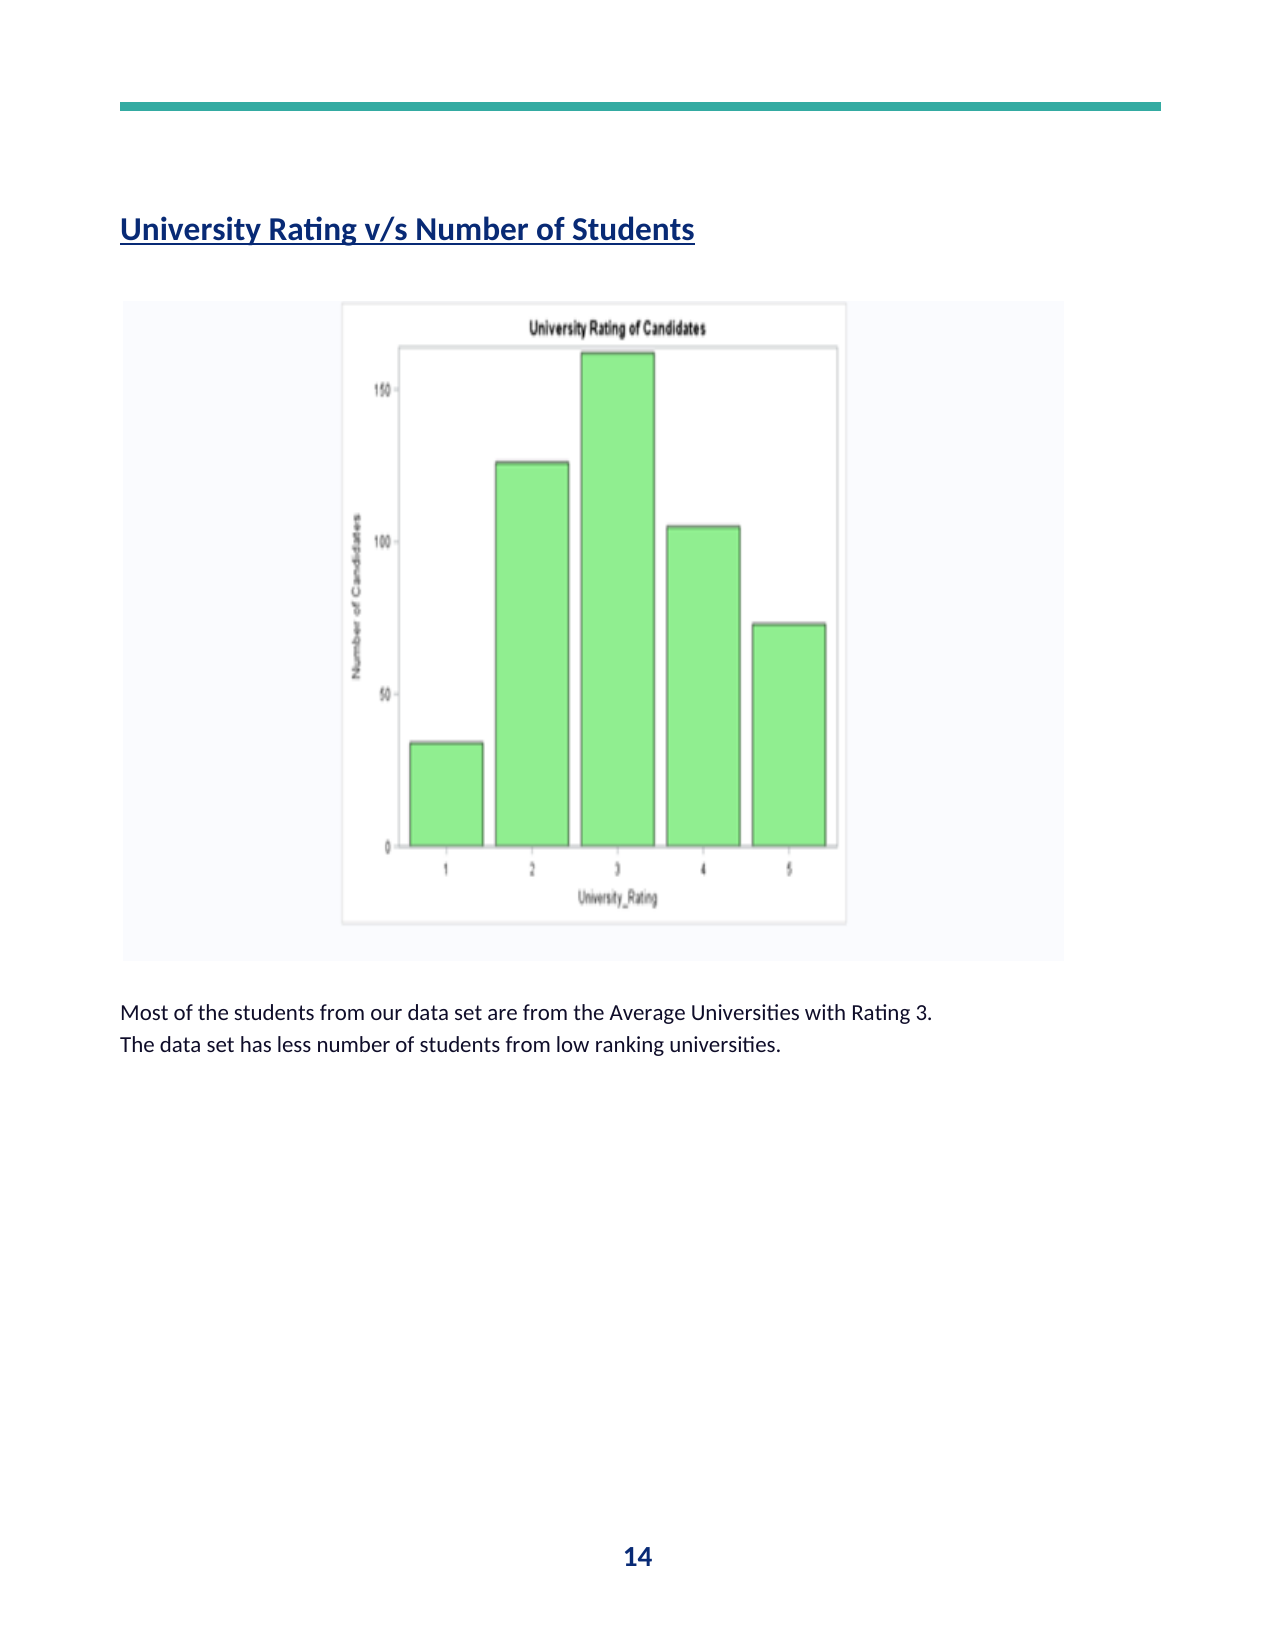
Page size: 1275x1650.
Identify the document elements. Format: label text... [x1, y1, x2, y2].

picture [123, 301, 1064, 961]
text The data set has less number of students from low ranking universities. [120, 1030, 1155, 1058]
text University Rating v/s Number of Students [120, 208, 1155, 249]
text Most of the students from our data set are from the Average Universities with Rating 3. [120, 998, 1155, 1026]
